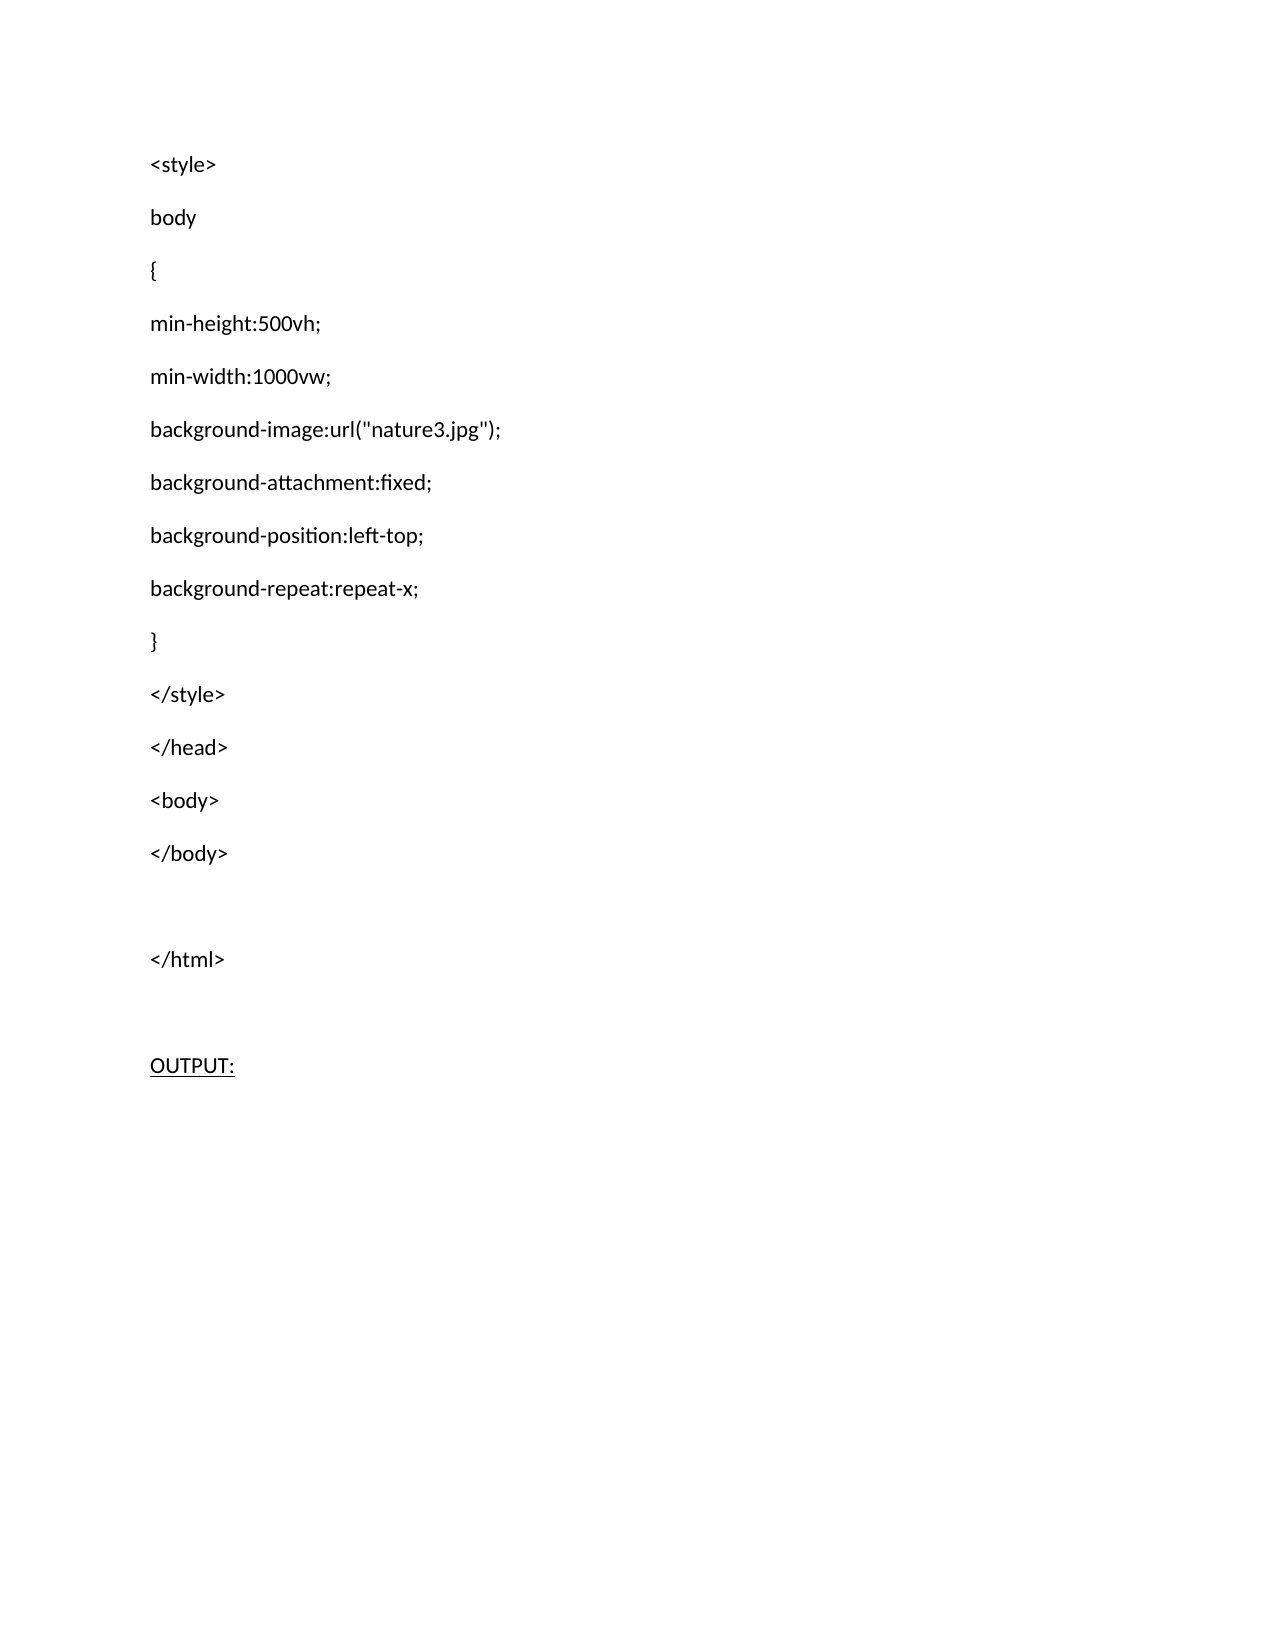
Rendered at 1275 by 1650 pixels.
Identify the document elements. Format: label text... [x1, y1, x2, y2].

text background-image:url("nature3.jpg"); [150, 415, 1125, 443]
text min-width:1000vw; [150, 362, 1125, 390]
text background-position:left-top; [150, 521, 1125, 549]
text background-attachment:fixed; [150, 468, 1125, 496]
text { [150, 256, 1125, 284]
text background-repeat:repeat-x; [150, 574, 1125, 602]
text body [150, 203, 1125, 231]
text OUTPUT: [150, 1051, 1125, 1079]
text </body> [150, 839, 1125, 867]
text </head> [150, 733, 1125, 761]
text min-height:500vh; [150, 309, 1125, 337]
text } [150, 627, 1125, 655]
text <body> [150, 786, 1125, 814]
text </style> [150, 680, 1125, 708]
text </html> [150, 945, 1125, 973]
text <style> [150, 150, 1125, 178]
